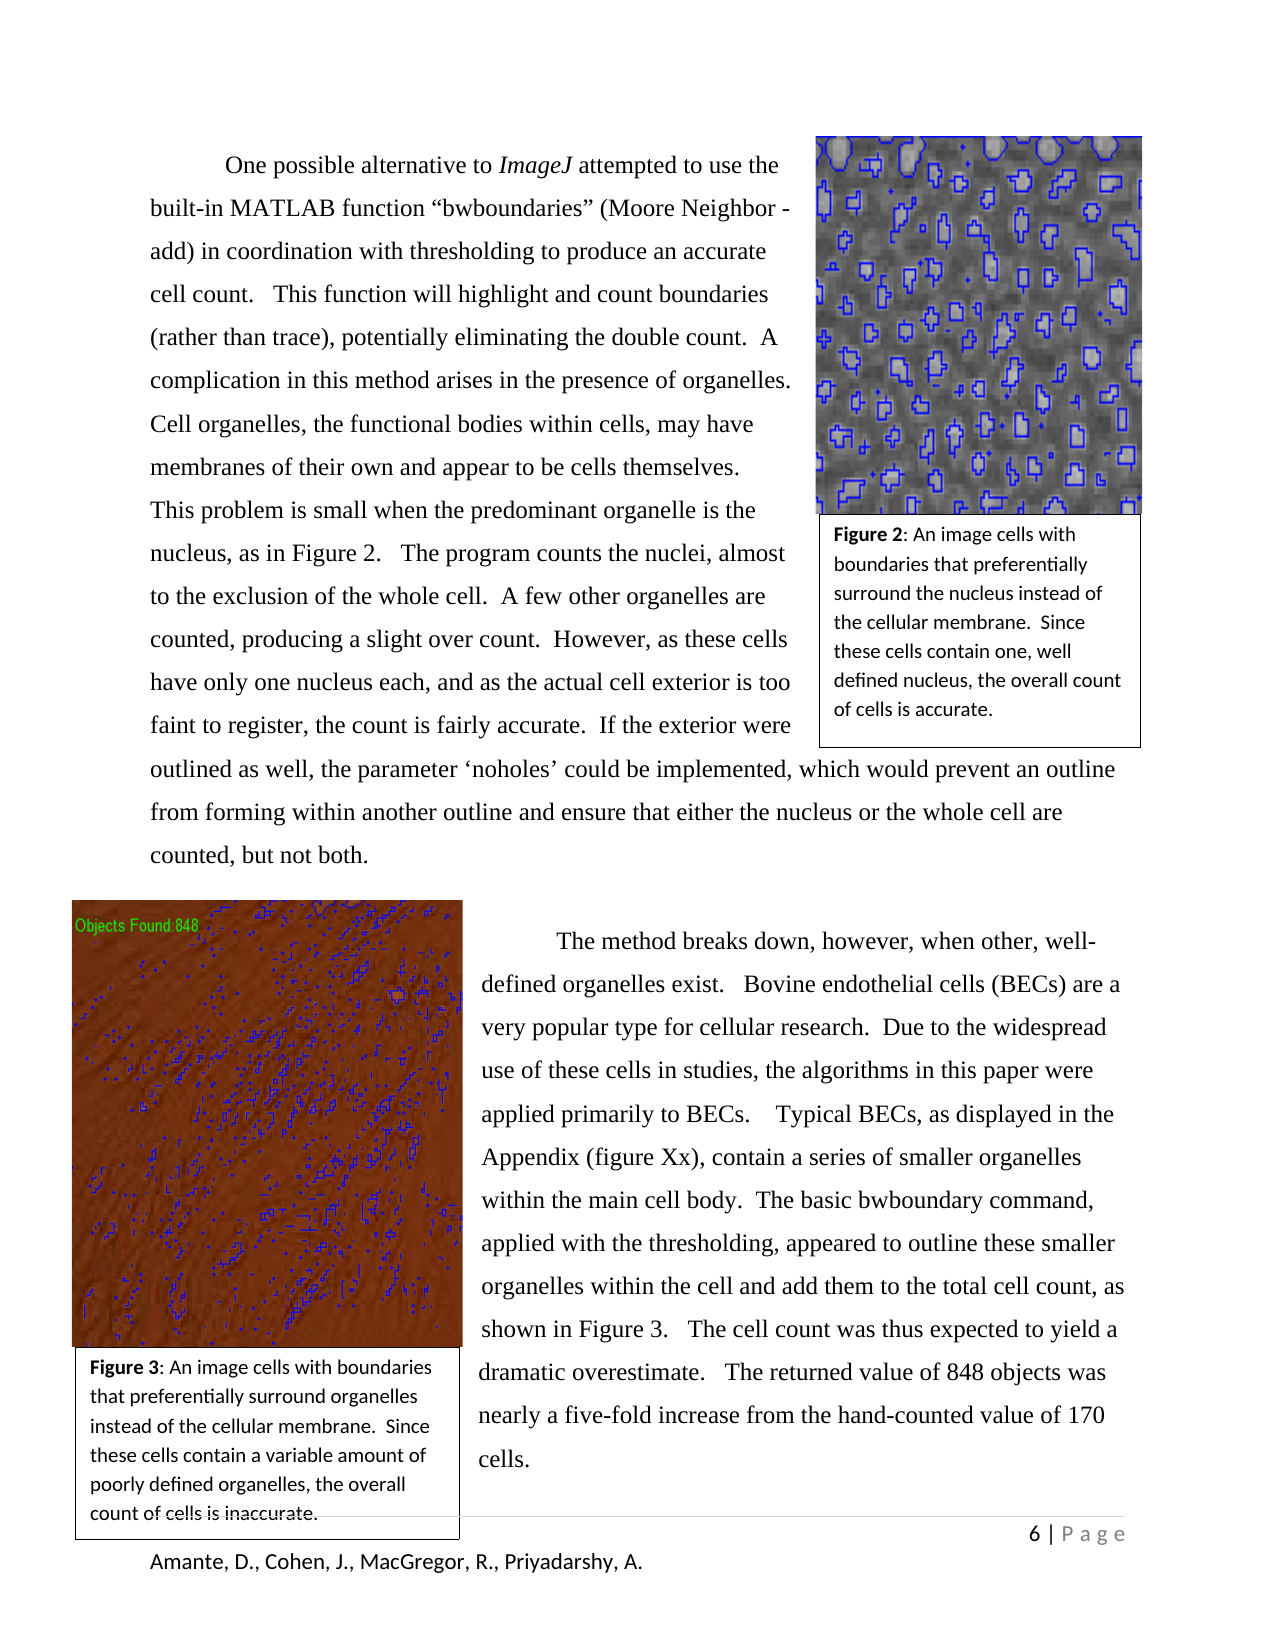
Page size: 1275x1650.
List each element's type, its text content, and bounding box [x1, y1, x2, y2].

text The method breaks down, however, when other, well-defined organelles exist. Bovine endothelial cells (BECs) are a very popular type for cellular research. Due to the widespread use of these cells in studies, the algorithms in this paper were applied primarily to BECs. Typical BECs, as displayed in the Appendix (figure Xx), contain a series of smaller organelles within the main cell body. The basic bwboundary command, applied with the thresholding, appeared to outline these smaller organelles within the cell and add them to the total cell count, as shown in Figure 3. The cell count was thus expected to yield a dramatic overestimate. The returned value of 848 objects was nearly a five-fold increase from the hand-counted value of 170 cells. [150, 926, 1125, 1472]
picture [815, 136, 1143, 514]
picture [71, 900, 463, 1347]
text One possible alternative to ImageJ attempted to use the built-in MATLAB function “bwboundaries” (Moore Neighbor - add) in coordination with thresholding to produce an accurate cell count. This function will highlight and count boundaries (rather than trace), potentially eliminating the double count. A complication in this method arises in the presence of organelles. Cell organelles, the functional bodies within cells, may have membranes of their own and appear to be cells themselves. This problem is small when the predominant organelle is the nucleus, as in Figure 2. The program counts the nuclei, almost to the exclusion of the whole cell. A few other organelles are counted, producing a slight over count. However, as these cells have only one nucleus each, and as the actual cell exterior is too faint to register, the count is fairly accurate. If the exterior were outlined as well, the parameter ‘noholes’ could be implemented, which would prevent an outline from forming within another outline and ensure that either the nucleus or the whole cell are counted, but not both. [150, 150, 1125, 869]
